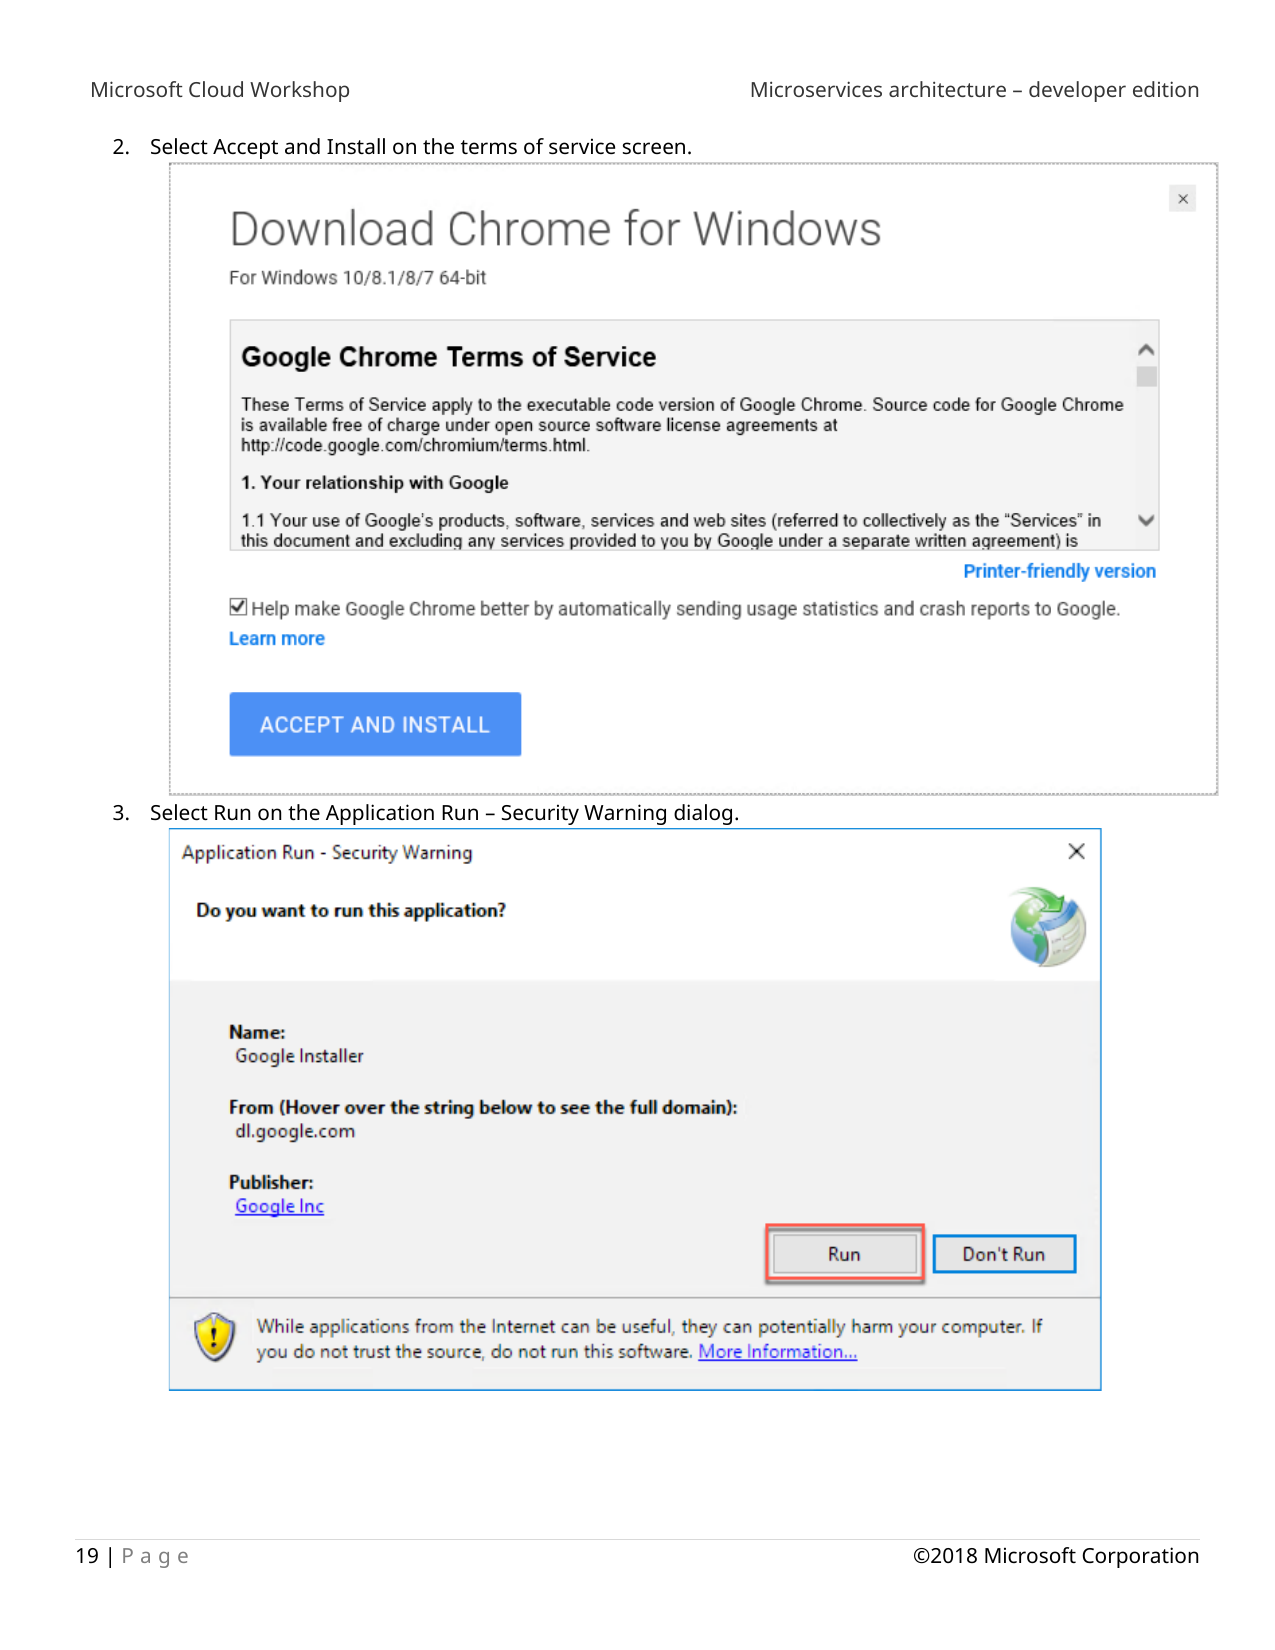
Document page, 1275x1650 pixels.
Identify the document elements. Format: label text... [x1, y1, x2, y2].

list Select Accept and Install on the terms of service screen. [112, 132, 1200, 796]
list Select Run on the Application Run – Security Warning dialog. [112, 798, 1200, 1391]
